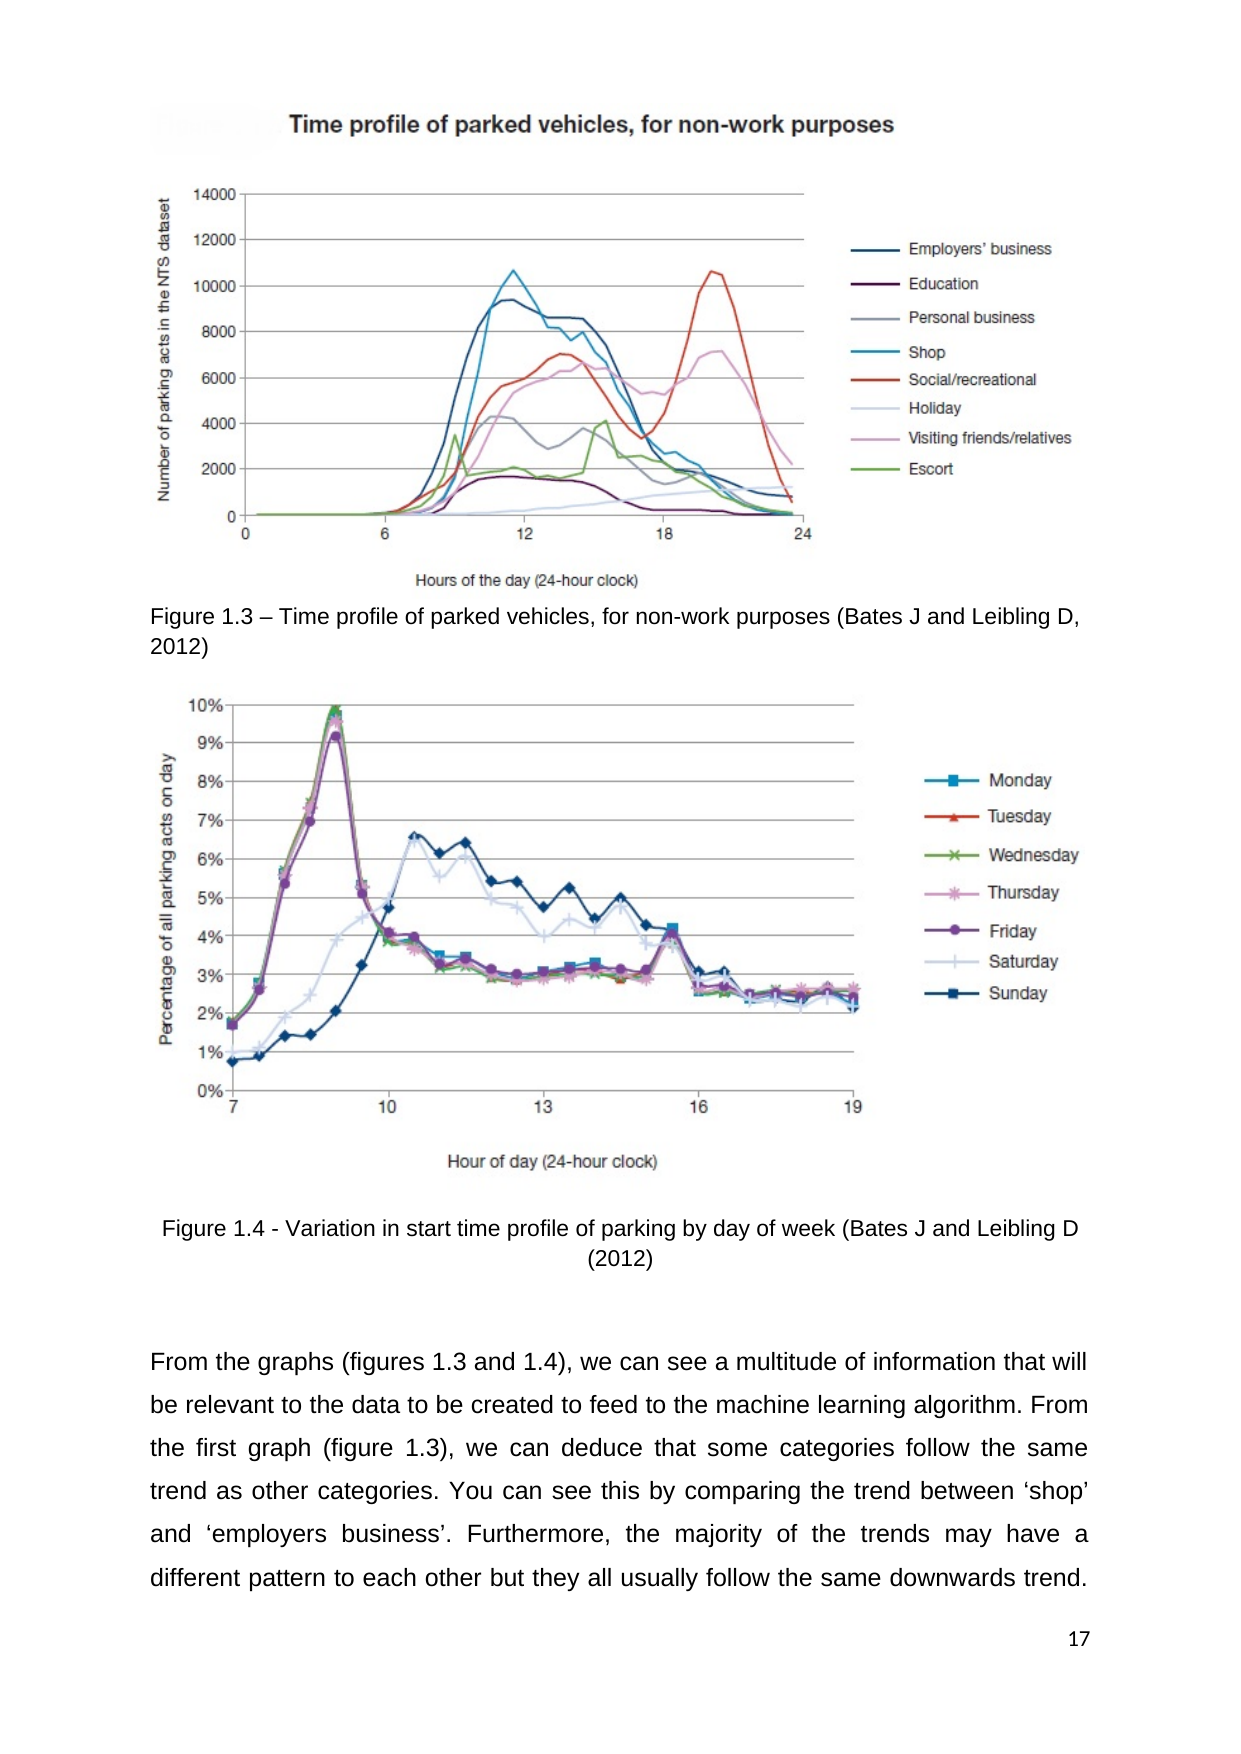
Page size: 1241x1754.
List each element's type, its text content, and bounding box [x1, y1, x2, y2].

picture [150, 103, 1082, 599]
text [150, 1347, 1090, 1591]
picture [155, 683, 1085, 1211]
